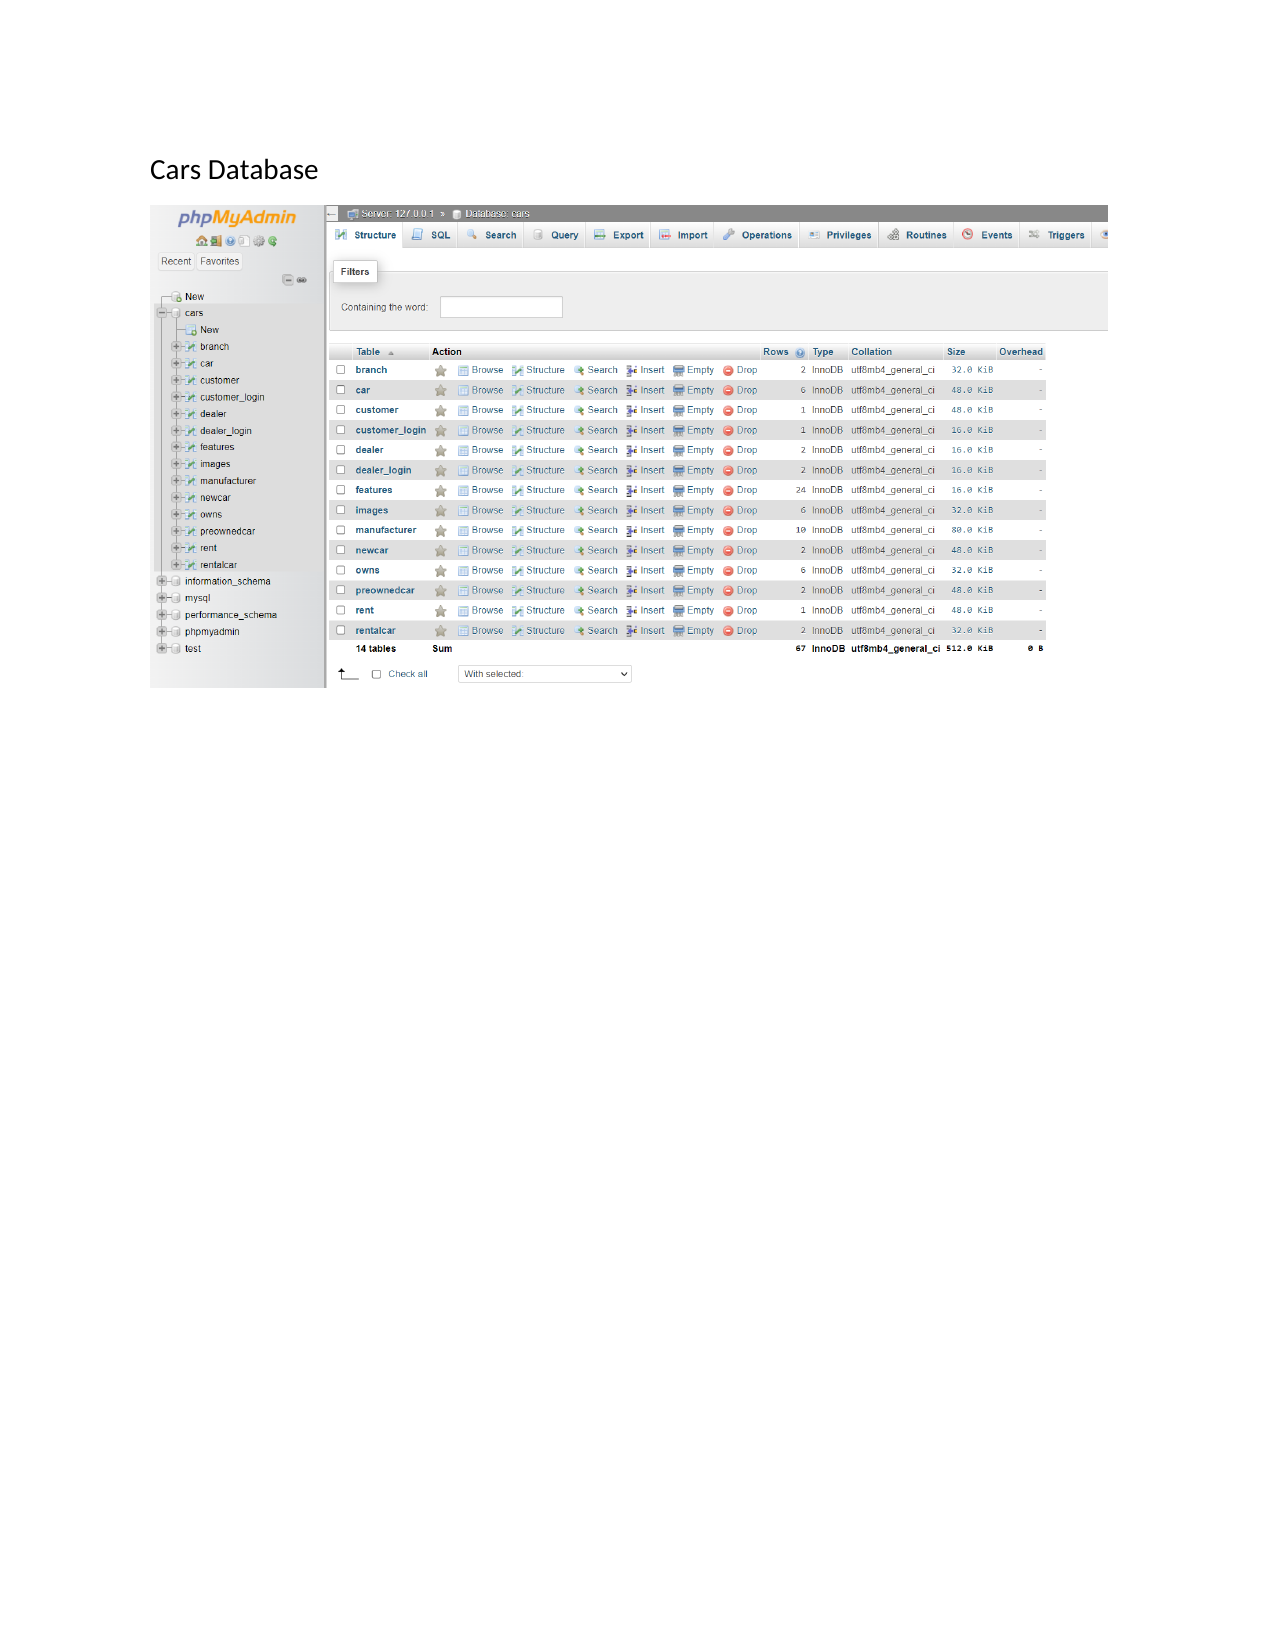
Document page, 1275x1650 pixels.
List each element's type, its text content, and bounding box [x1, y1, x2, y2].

picture [150, 205, 1108, 688]
text Cars Database [150, 151, 1108, 186]
